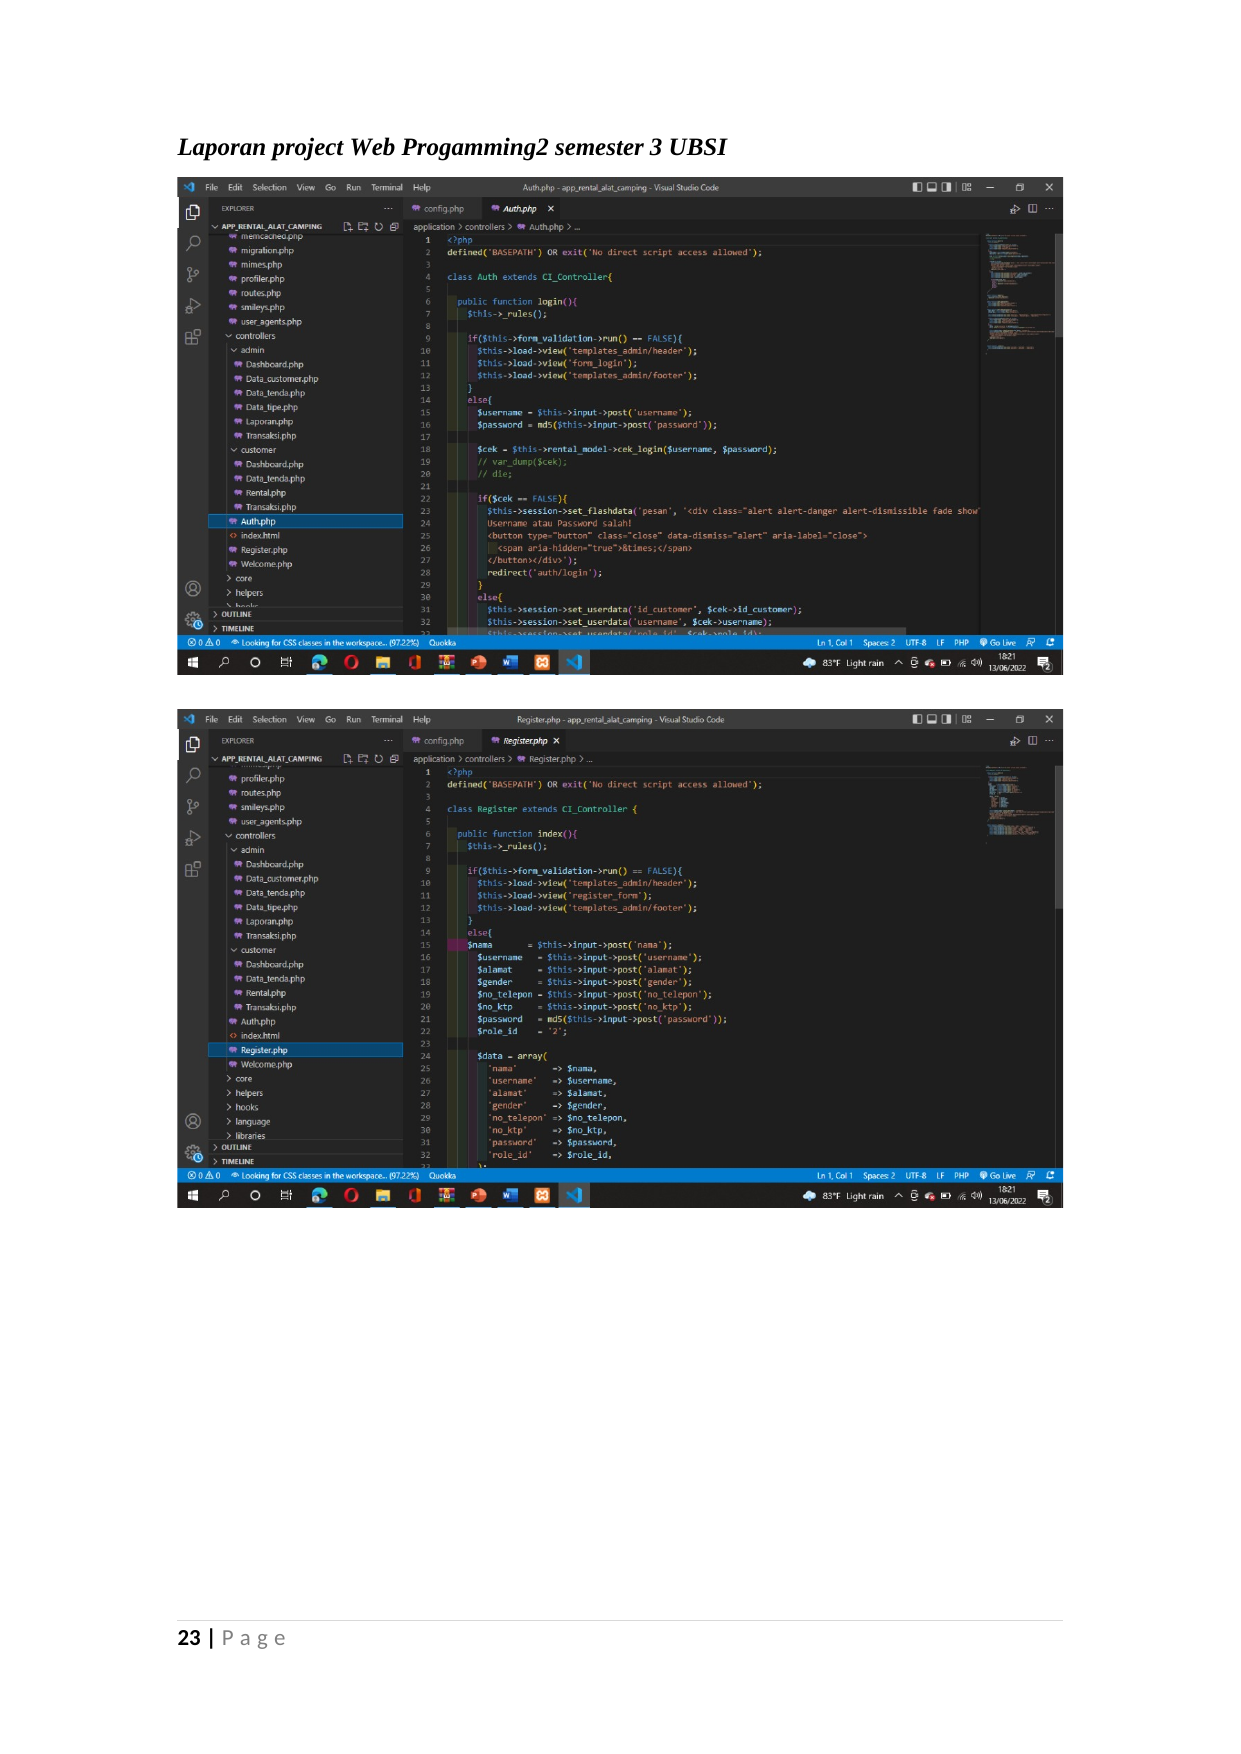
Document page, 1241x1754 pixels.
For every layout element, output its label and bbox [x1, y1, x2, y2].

picture [177, 709, 1064, 1208]
picture [177, 177, 1064, 675]
